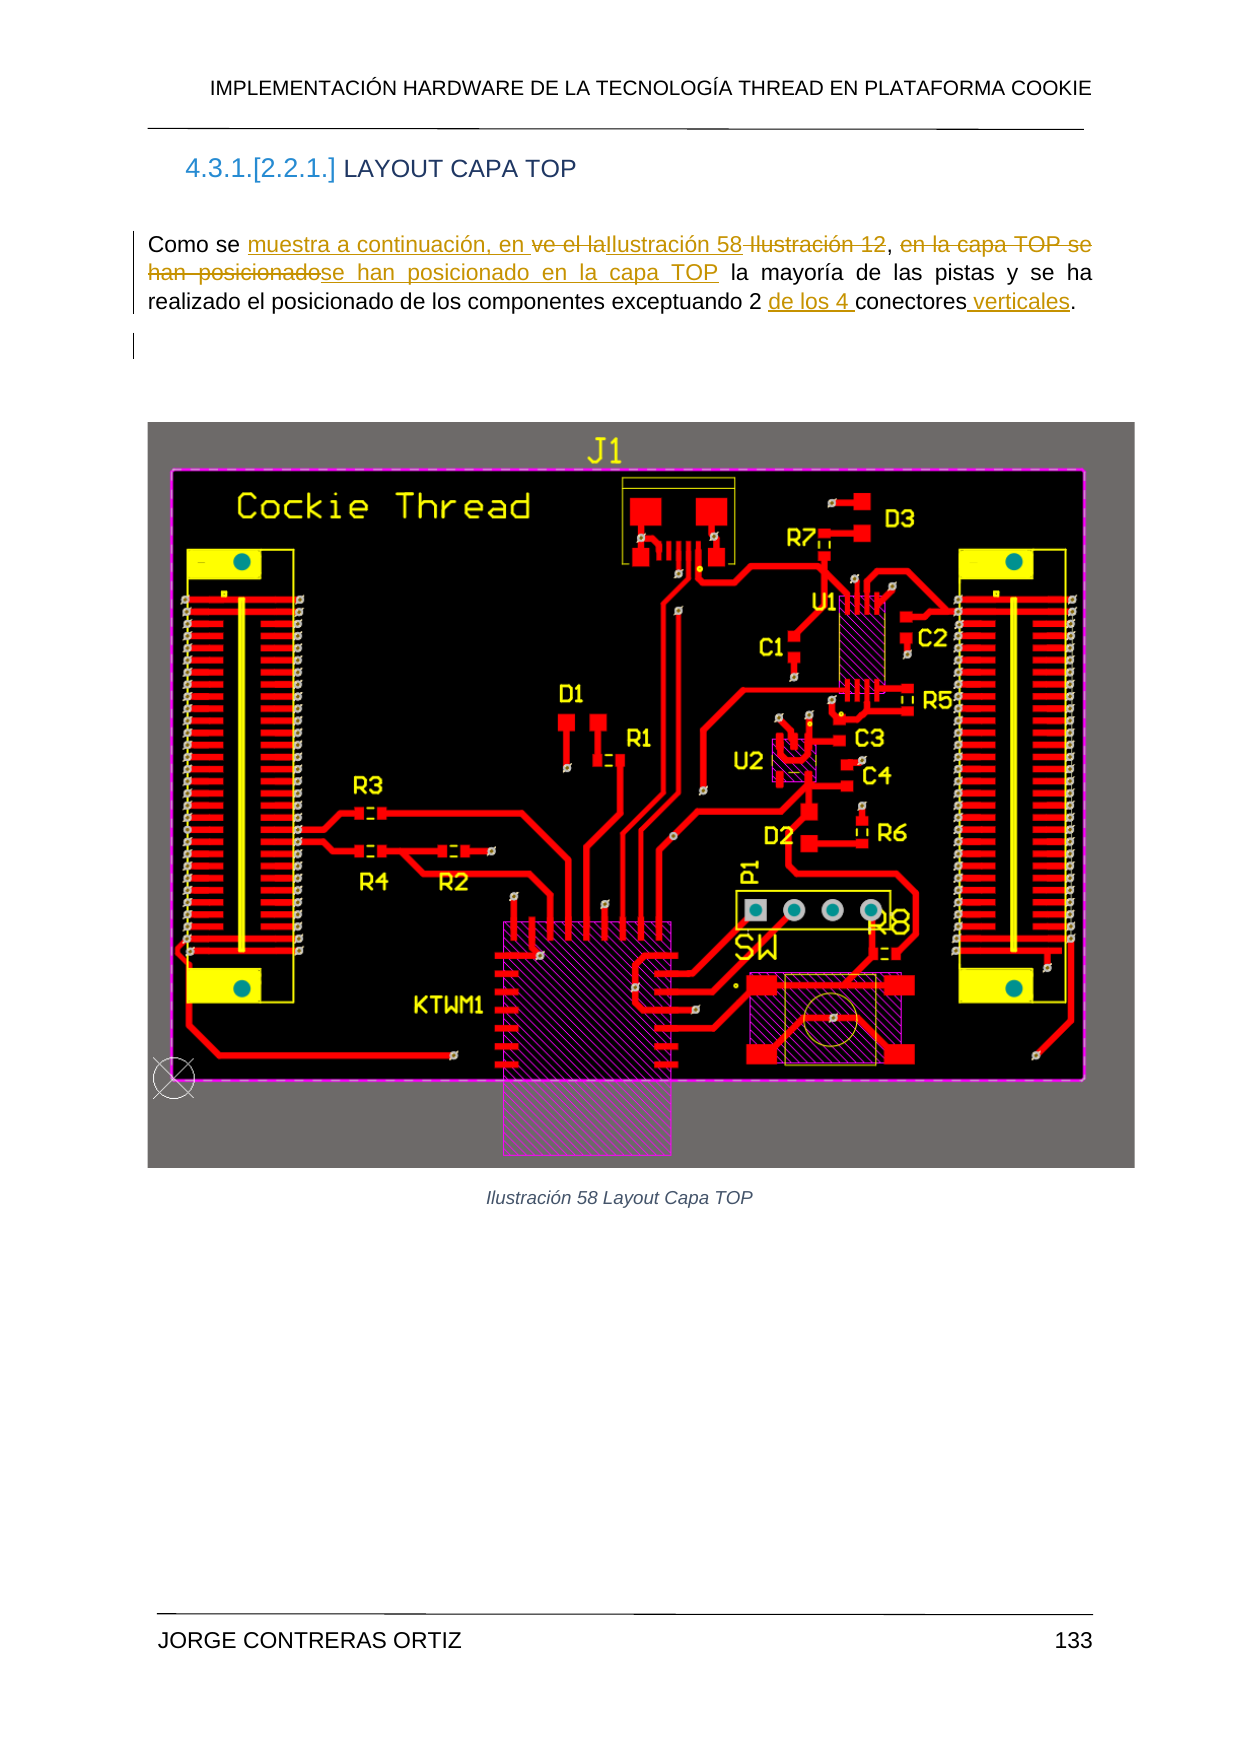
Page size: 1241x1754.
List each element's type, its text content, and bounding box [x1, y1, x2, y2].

text Como se , la mayoría de las pistas y se ha realizado el posicionado de los componentes exceptuando 2 conectores. [148, 231, 1092, 314]
subtitle LAYOUT CAPA TOP [185, 152, 1092, 183]
text Ilustración Layout Capa TOP [148, 1186, 1092, 1208]
picture [147, 422, 1135, 1168]
